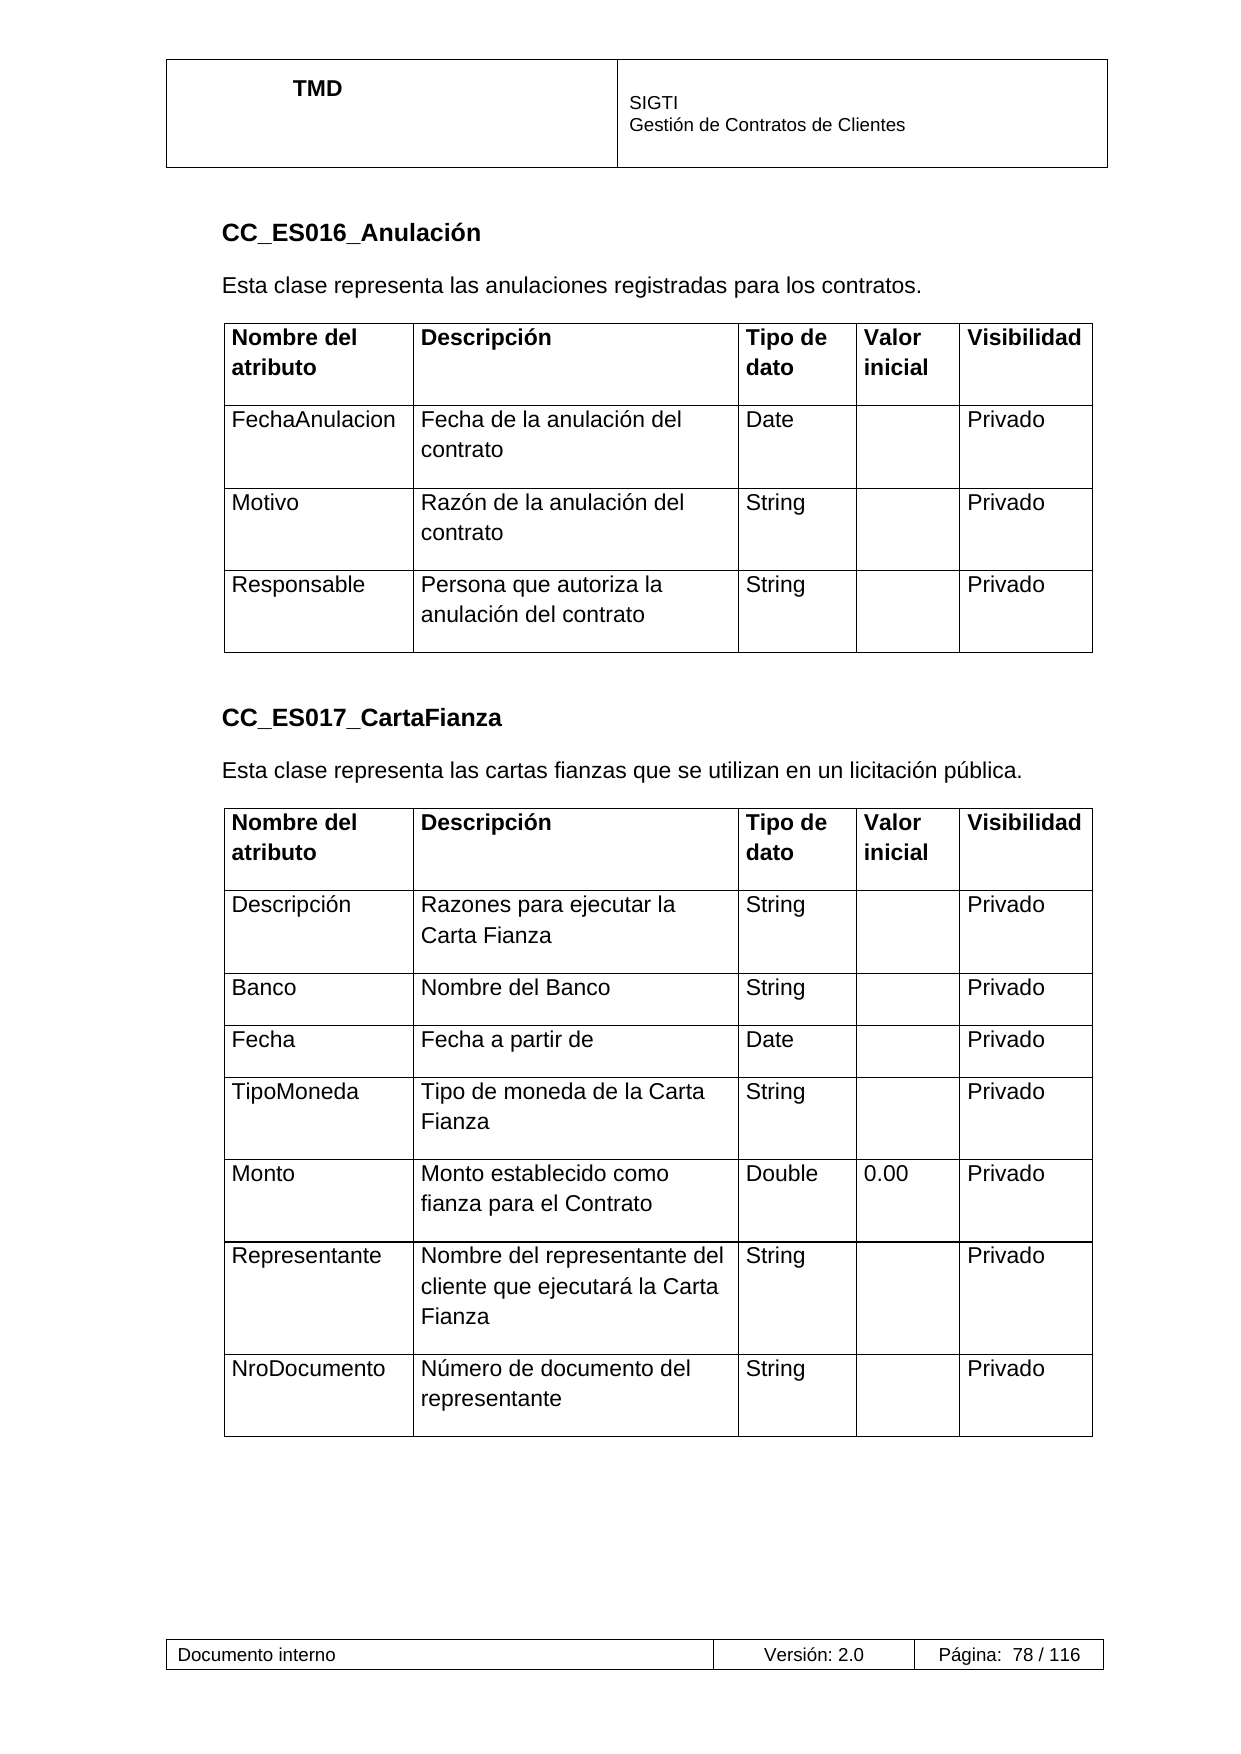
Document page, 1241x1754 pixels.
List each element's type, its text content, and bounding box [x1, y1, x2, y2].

table_cell String [739, 1243, 856, 1354]
table_cell Descripción [225, 891, 413, 973]
table_cell Fecha de la anulación del contrato [414, 406, 738, 487]
table_cell Privado [960, 974, 1092, 1025]
table_cell Privado [960, 571, 1092, 652]
table_cell String [739, 891, 856, 973]
table_cell Banco [225, 974, 413, 1025]
table_cell Número de documento del representante [414, 1355, 738, 1436]
table_cell Nombre del Banco [414, 974, 738, 1025]
table_cell String [739, 1355, 856, 1436]
list CC_ES017_CartaFianza [222, 703, 1092, 732]
list Esta clase representa las cartas fianzas que se utilizan en un licitación pública. [222, 757, 1092, 783]
table_cell Privado [960, 1243, 1092, 1354]
table_cell NroDocumento [225, 1355, 413, 1436]
table_cell [857, 489, 959, 570]
table_cell Date [739, 406, 856, 487]
table_cell Privado [960, 891, 1092, 973]
table_cell String [739, 974, 856, 1025]
table_cell Privado [960, 489, 1092, 570]
table_header Valor inicial [857, 809, 959, 890]
table_header Nombre del atributo [225, 809, 413, 890]
table_header Tipo de dato [739, 809, 856, 890]
table_cell 0.00 [857, 1160, 959, 1241]
table_cell Nombre del representante del cliente que ejecutará la Carta Fianza [414, 1243, 738, 1354]
table_cell Fecha [225, 1026, 413, 1077]
table_cell [857, 571, 959, 652]
table_cell Razón de la anulación del contrato [414, 489, 738, 570]
table_cell Representante [225, 1243, 413, 1354]
table_header Descripción [414, 324, 738, 405]
table_cell Responsable [225, 571, 413, 652]
table_header Visibilidad [960, 324, 1092, 405]
table_cell [857, 891, 959, 973]
table_cell Date [739, 1026, 856, 1077]
table_header Descripción [414, 809, 738, 890]
list Esta clase representa las anulaciones registradas para los contratos. [222, 272, 1092, 298]
list CC_ES016_Anulación [222, 218, 1092, 247]
table_cell String [739, 1078, 856, 1159]
table_cell [857, 406, 959, 487]
table_cell [857, 1078, 959, 1159]
table_header Visibilidad [960, 809, 1092, 890]
table_cell Razones para ejecutar la Carta Fianza [414, 891, 738, 973]
table_cell Privado [960, 1078, 1092, 1159]
table_cell Monto [225, 1160, 413, 1241]
table_cell Tipo de moneda de la Carta Fianza [414, 1078, 738, 1159]
table_cell Privado [960, 1026, 1092, 1077]
table_cell Privado [960, 1355, 1092, 1436]
table_cell String [739, 489, 856, 570]
table_cell [857, 1026, 959, 1077]
table_cell Double [739, 1160, 856, 1241]
table_cell String [739, 571, 856, 652]
table_cell [857, 974, 959, 1025]
table_cell TipoMoneda [225, 1078, 413, 1159]
table_cell FechaAnulacion [225, 406, 413, 487]
table_header Nombre del atributo [225, 324, 413, 405]
table_cell Motivo [225, 489, 413, 570]
table_cell Monto establecido como fianza para el Contrato [414, 1160, 738, 1241]
table_header Tipo de dato [739, 324, 856, 405]
table_cell Privado [960, 1160, 1092, 1241]
table_cell Privado [960, 406, 1092, 487]
table_header Valor inicial [857, 324, 959, 405]
table_cell Fecha a partir de [414, 1026, 738, 1077]
table_cell Persona que autoriza la anulación del contrato [414, 571, 738, 652]
table_cell [857, 1243, 959, 1354]
table_cell [857, 1355, 959, 1436]
